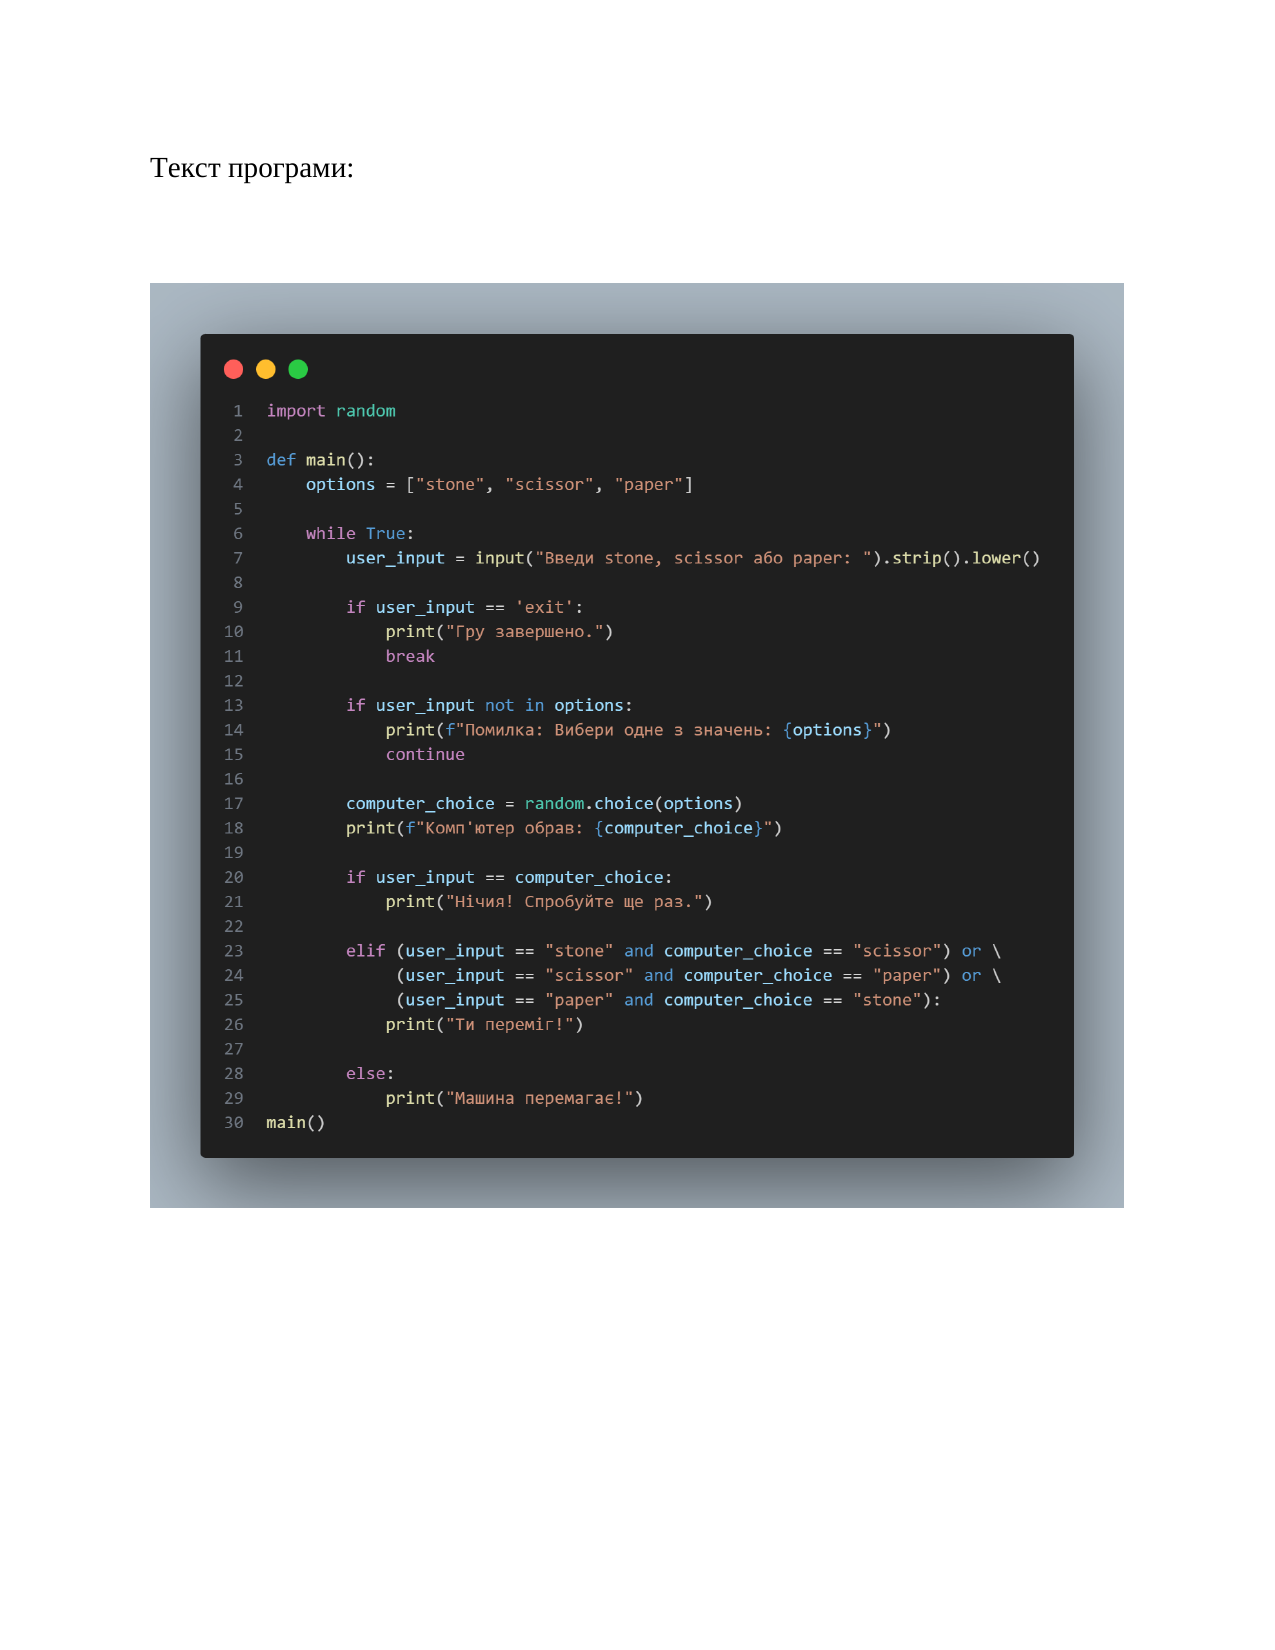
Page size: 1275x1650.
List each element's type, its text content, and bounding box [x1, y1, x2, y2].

picture [150, 283, 1124, 1208]
text Текст програми: [150, 150, 1125, 183]
